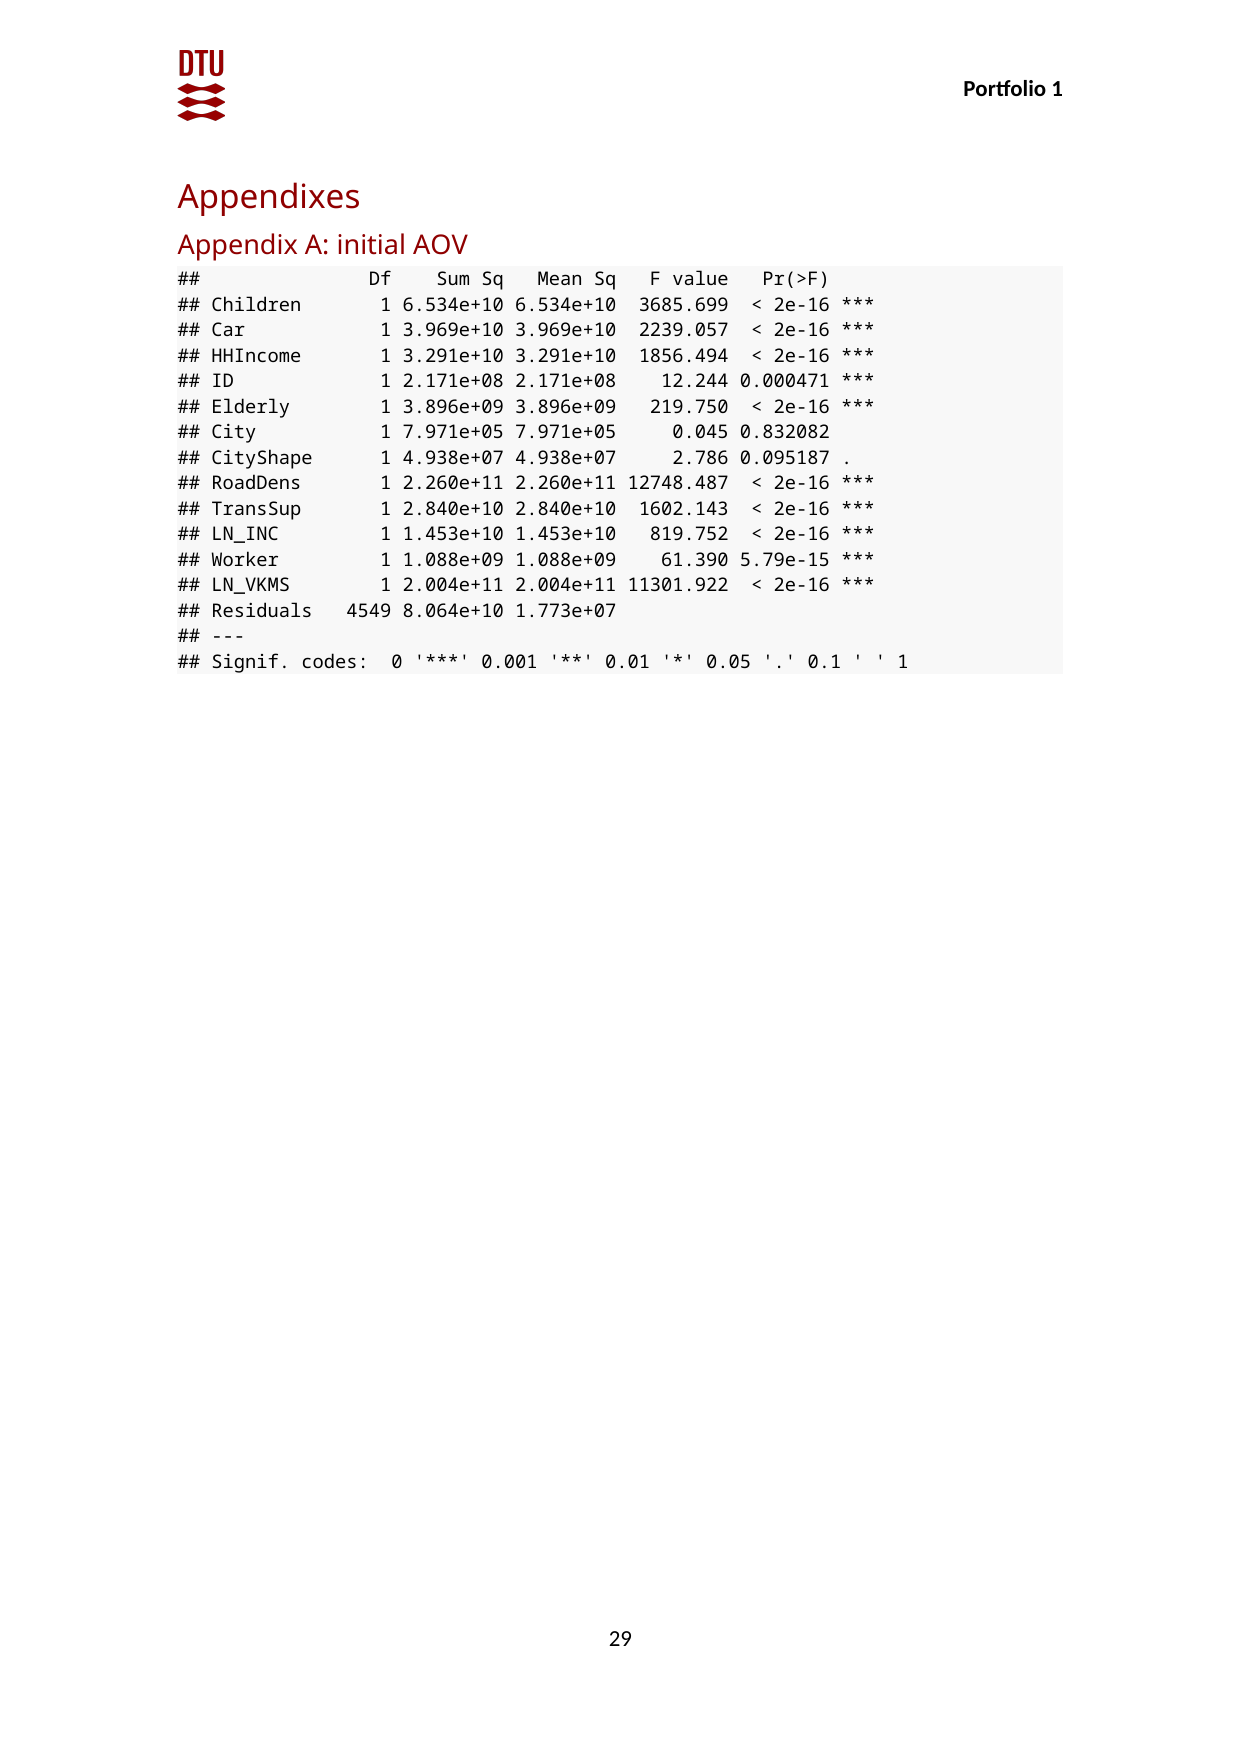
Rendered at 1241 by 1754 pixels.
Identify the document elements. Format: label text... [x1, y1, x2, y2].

text ## Df Sum Sq Mean Sq F value Pr(>F) ## Children 1 6.534e+10 6.534e+10 3685.699 < 2e-16 *** ## Car 1 3.969e+10 3.969e+10 2239.057 < 2e-16 *** ## HHIncome 1 3.291e+10 3.291e+10 1856.494 < 2e-16 *** ## ID 1 2.171e+08 2.171e+08 12.244 0.000471 *** ## Elderly 1 3.896e+09 3.896e+09 219.750 < 2e-16 *** ## City 1 7.971e+05 7.971e+05 0.045 0.832082 ## CityShape 1 4.938e+07 4.938e+07 2.786 0.095187 . ## RoadDens 1 2.260e+11 2.260e+11 12748.487 < 2e-16 *** ## TransSup 1 2.840e+10 2.840e+10 1602.143 < 2e-16 *** ## LN_INC 1 1.453e+10 1.453e+10 819.752 < 2e-16 *** ## Worker 1 1.088e+09 1.088e+09 61.390 5.79e-15 *** ## LN_VKMS 1 2.004e+11 2.004e+11 11301.922 < 2e-16 *** ## Residuals 4549 8.064e+10 1.773e+07 ## --- ## Signif. codes: 0 '***' 0.001 '**' 0.01 '*' 0.05 '.' 0.1 ' ' 1 [245, 266, 1063, 674]
subtitle Appendix A: initial AOV [177, 226, 1063, 263]
picture [177, 50, 225, 121]
subtitle Appendixes [177, 173, 1063, 218]
